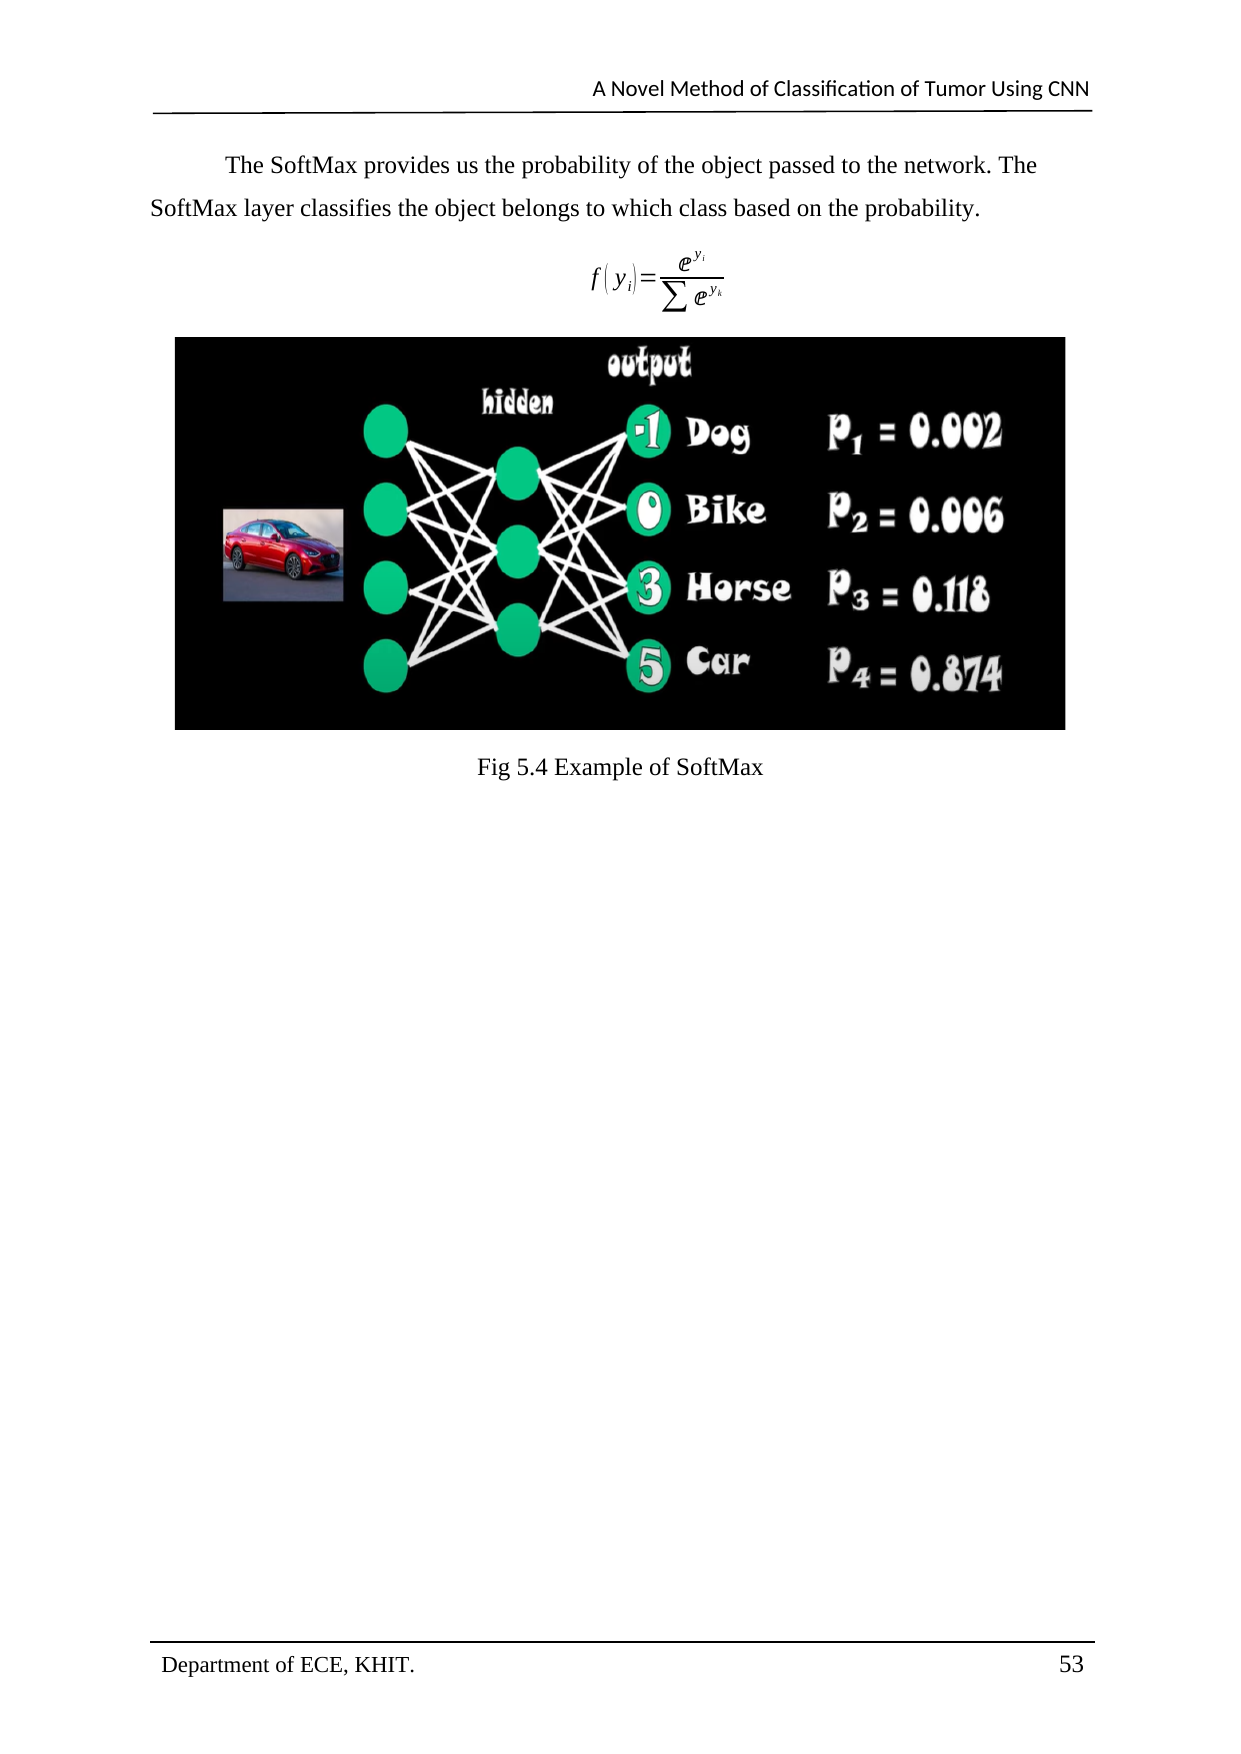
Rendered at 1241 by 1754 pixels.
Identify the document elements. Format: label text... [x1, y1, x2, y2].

picture [174, 337, 1066, 730]
text The SoftMax provides us the probability of the object passed to the network. The SoftMax layer classifies the object belongs to which class based on the probability. [150, 150, 1090, 222]
text Fig 5.4 Example of SoftMax [150, 752, 1090, 781]
